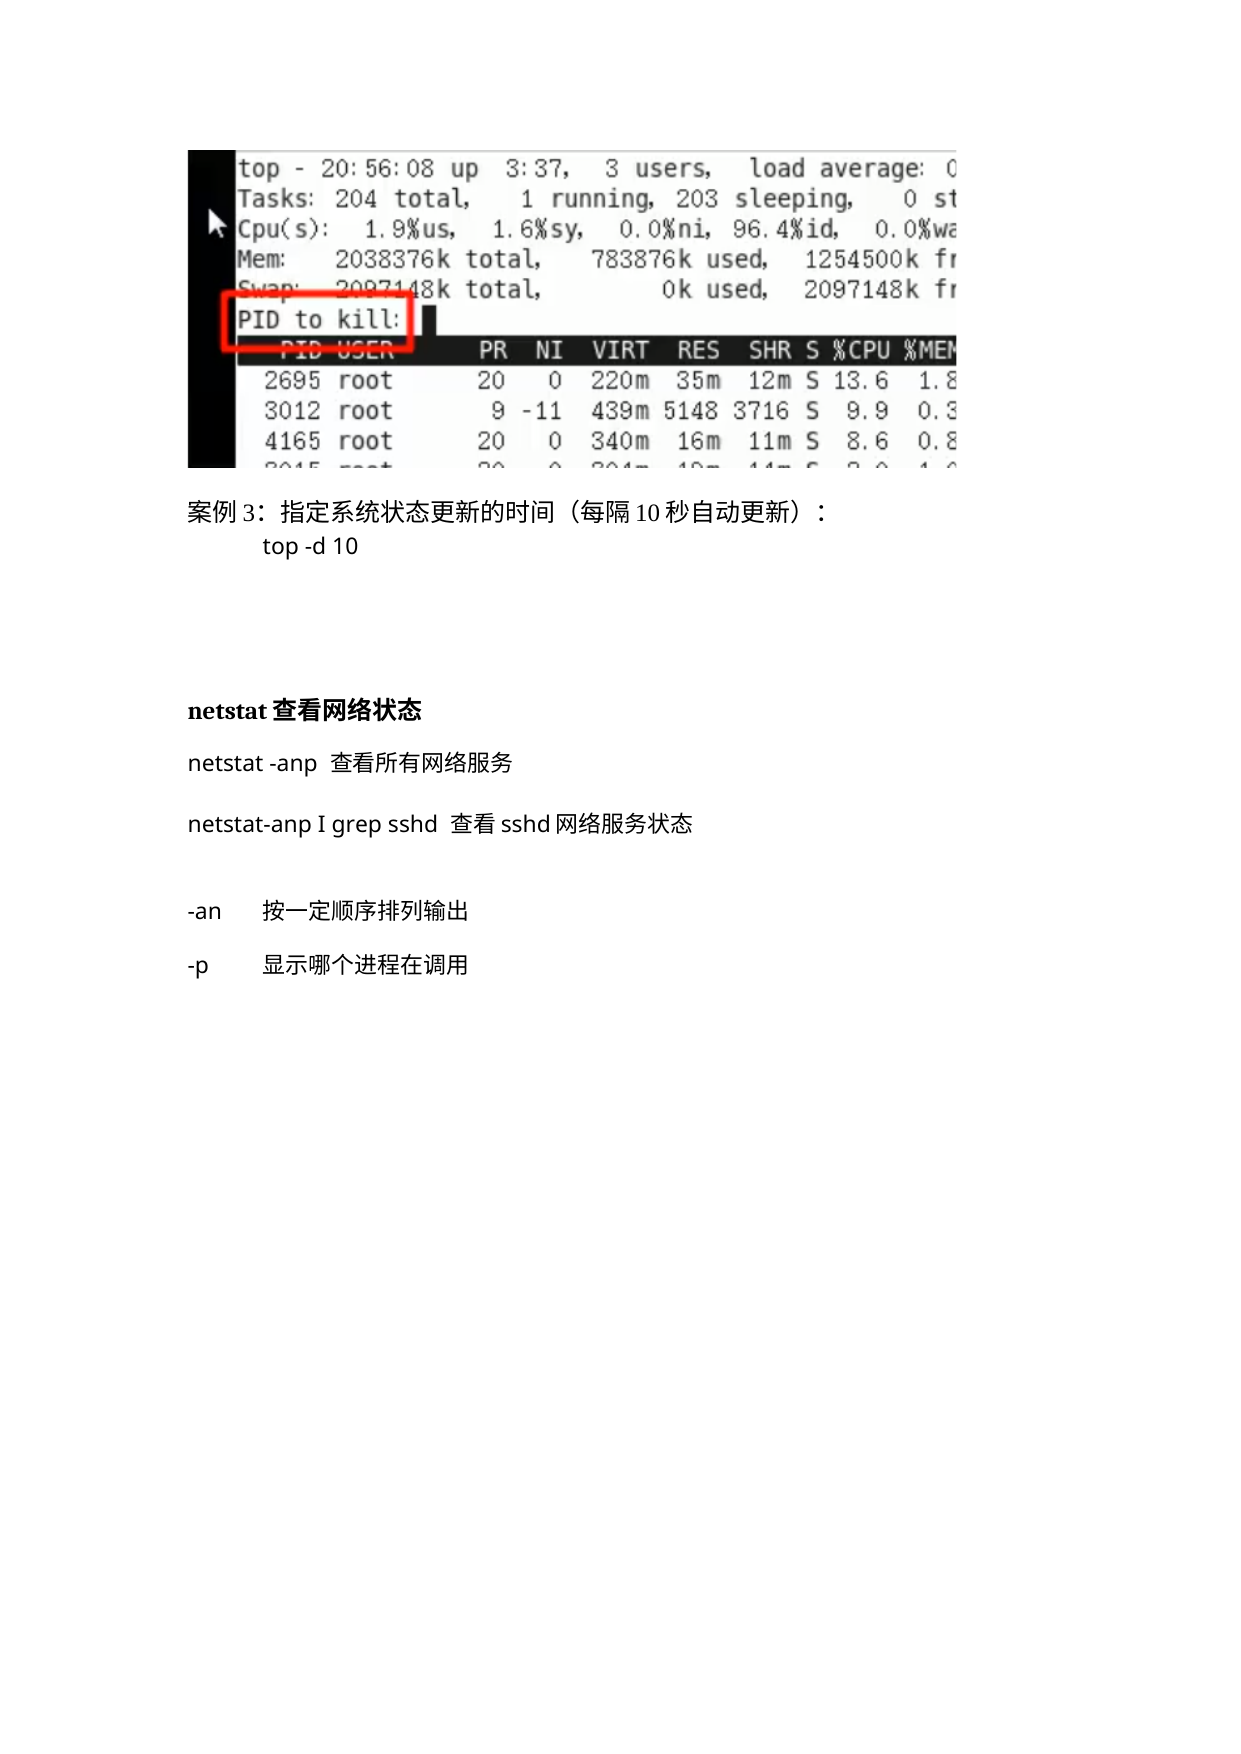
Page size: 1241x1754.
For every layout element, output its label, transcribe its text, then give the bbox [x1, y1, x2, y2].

text 案例3：指定系统状态更新的时间（每隔10秒自动更新）： [187, 488, 1053, 530]
text netstat -anp 查看所有网络服务 [187, 745, 1053, 778]
text -p 显示哪个进程在调用 [187, 947, 1053, 981]
text netstat-anp I grep sshd 查看sshd网络服务状态 [187, 799, 1053, 841]
text top -d 10 [187, 530, 1053, 561]
subtitle netstat 查看网络状态 [187, 690, 1053, 727]
text -an 按一定顺序排列输出 [187, 893, 1053, 926]
picture [187, 150, 957, 468]
